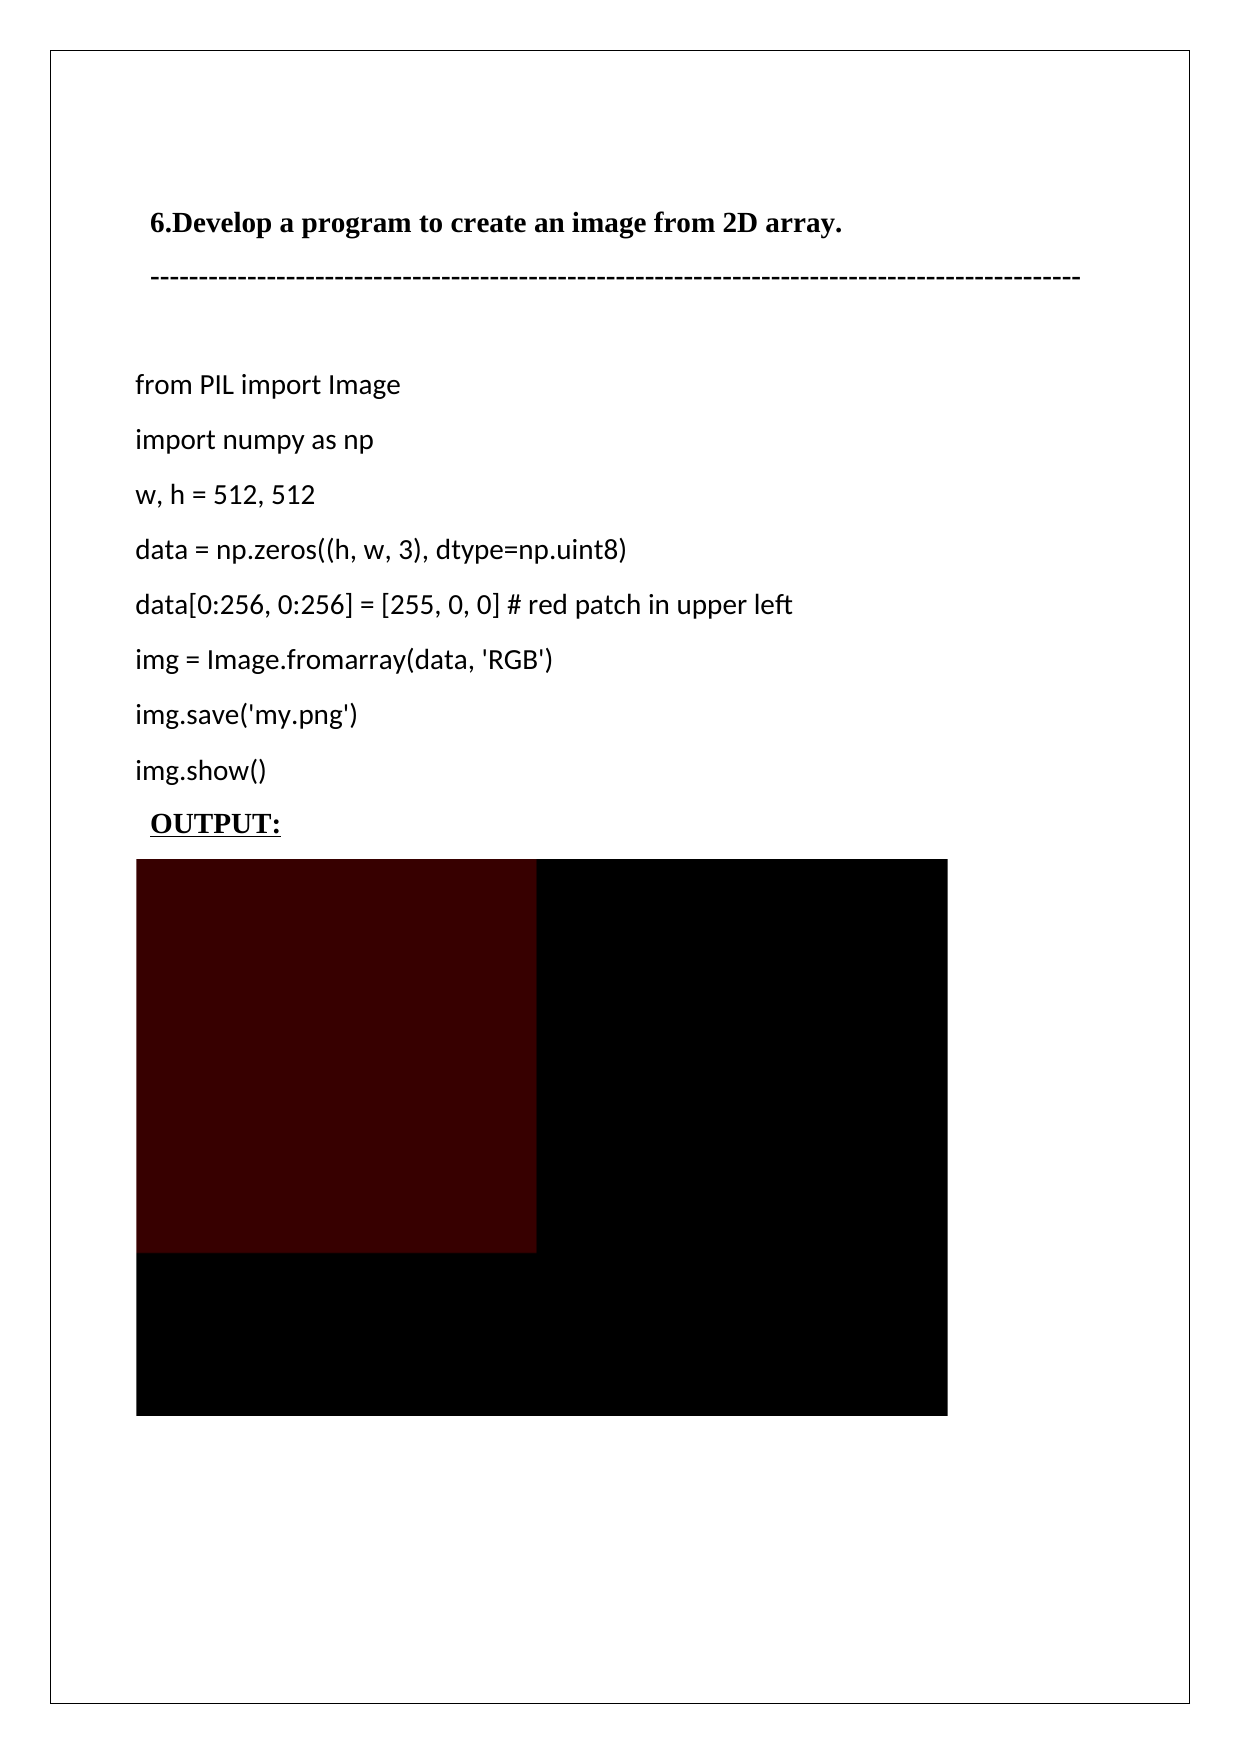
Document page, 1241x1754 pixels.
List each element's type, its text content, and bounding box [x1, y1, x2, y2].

text data[0:256, 0:256] = [255, 0, 0] # red patch in upper left [135, 586, 1090, 622]
text import numpy as np [135, 421, 1090, 457]
text ------------------------------------------------------------------------------------------------ [150, 258, 1090, 291]
text from PIL import Image [135, 366, 1090, 401]
picture [135, 859, 948, 1416]
text img.save('my.png') [135, 696, 1090, 732]
text OUTPUT: [150, 807, 1090, 840]
text img = Image.fromarray(data, 'RGB') [135, 641, 1090, 677]
text 6.Develop a program to create an image from 2D array. [150, 205, 1090, 239]
text w, h = 512, 512 [135, 476, 1090, 512]
text data = np.zeros((h, w, 3), dtype=np.uint8) [135, 531, 1090, 567]
text img.show() [135, 752, 1090, 787]
